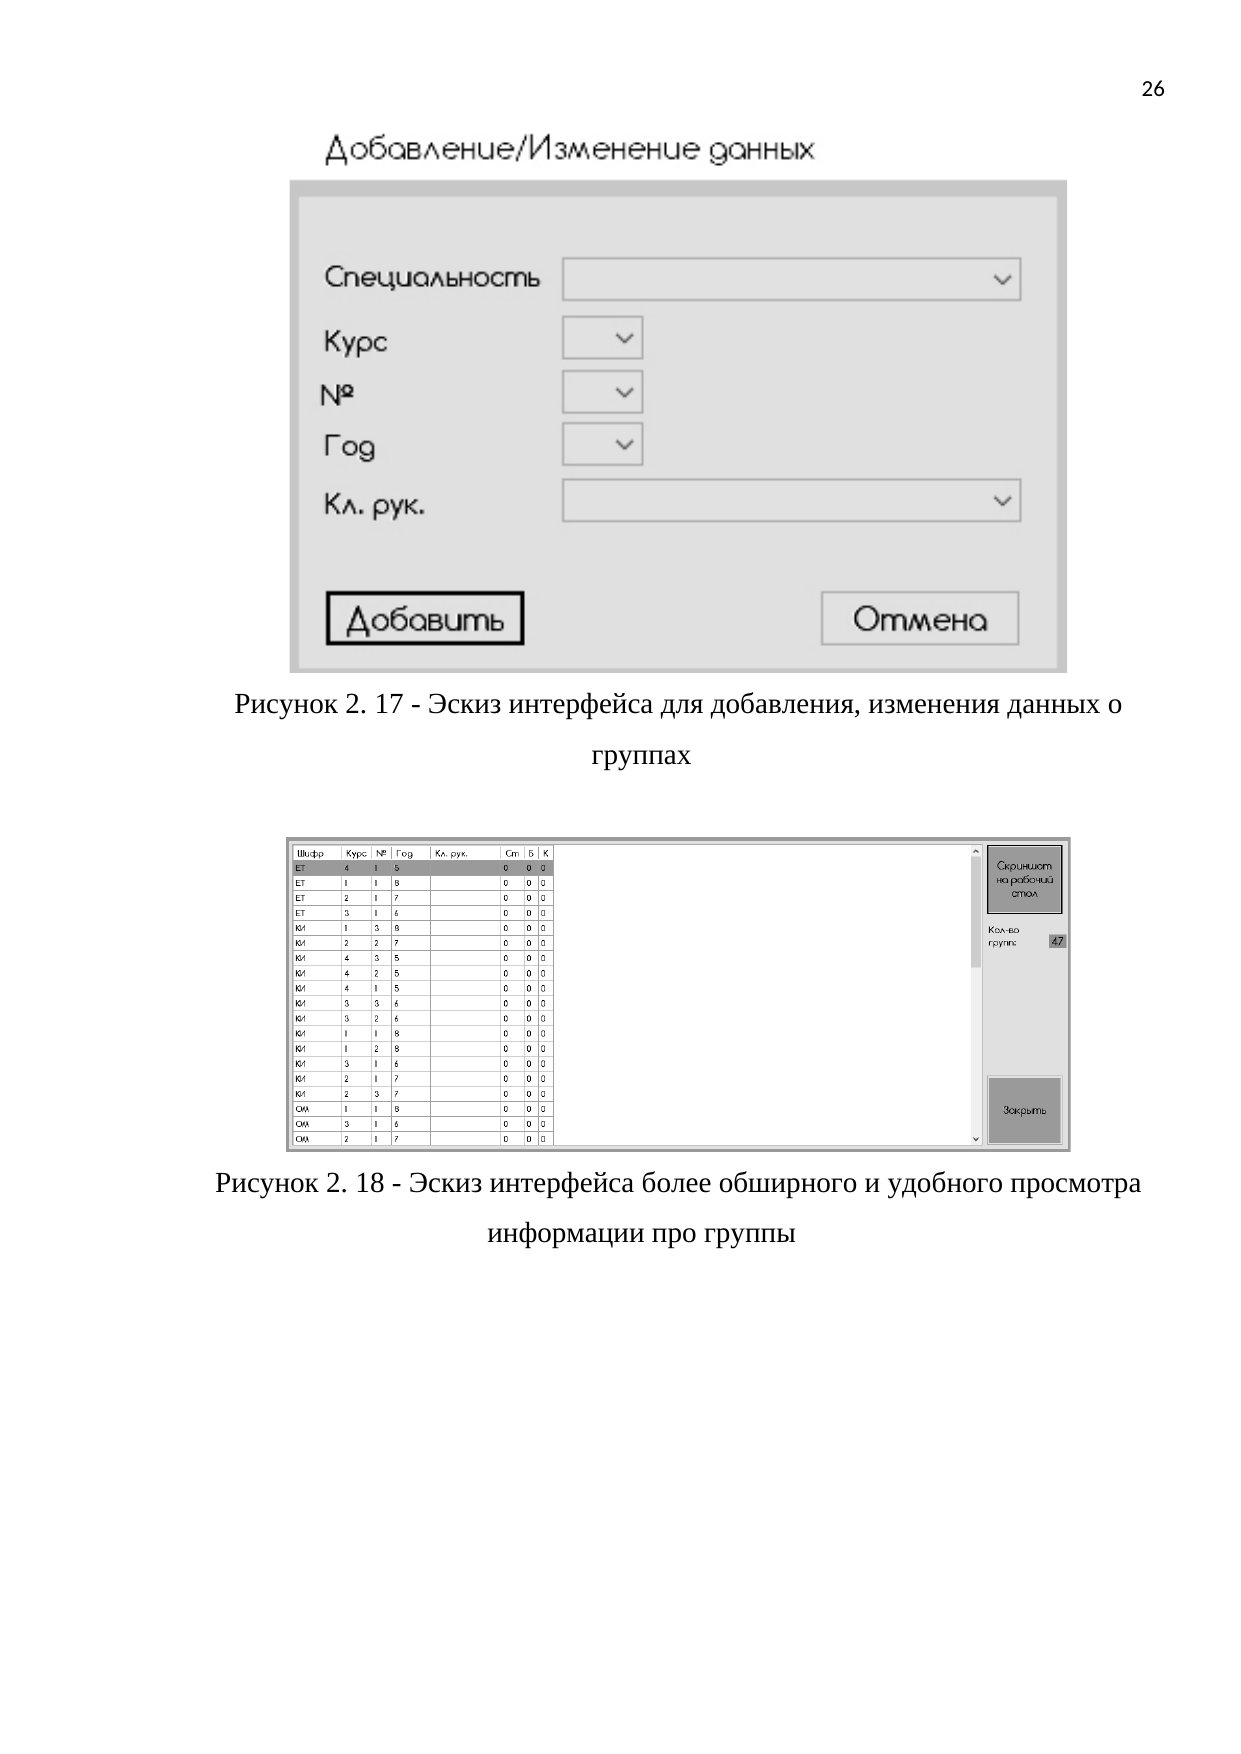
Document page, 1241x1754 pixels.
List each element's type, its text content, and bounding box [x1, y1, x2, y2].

picture [289, 118, 1068, 673]
picture [286, 837, 1071, 1152]
text Рисунок 2. 18 - Эскиз интерфейса более обширного и удобного просмотра информации про группы [118, 1165, 1164, 1249]
text Рисунок 2. 17 - Эскиз интерфейса для добавления, изменения данных о группах [118, 686, 1164, 770]
